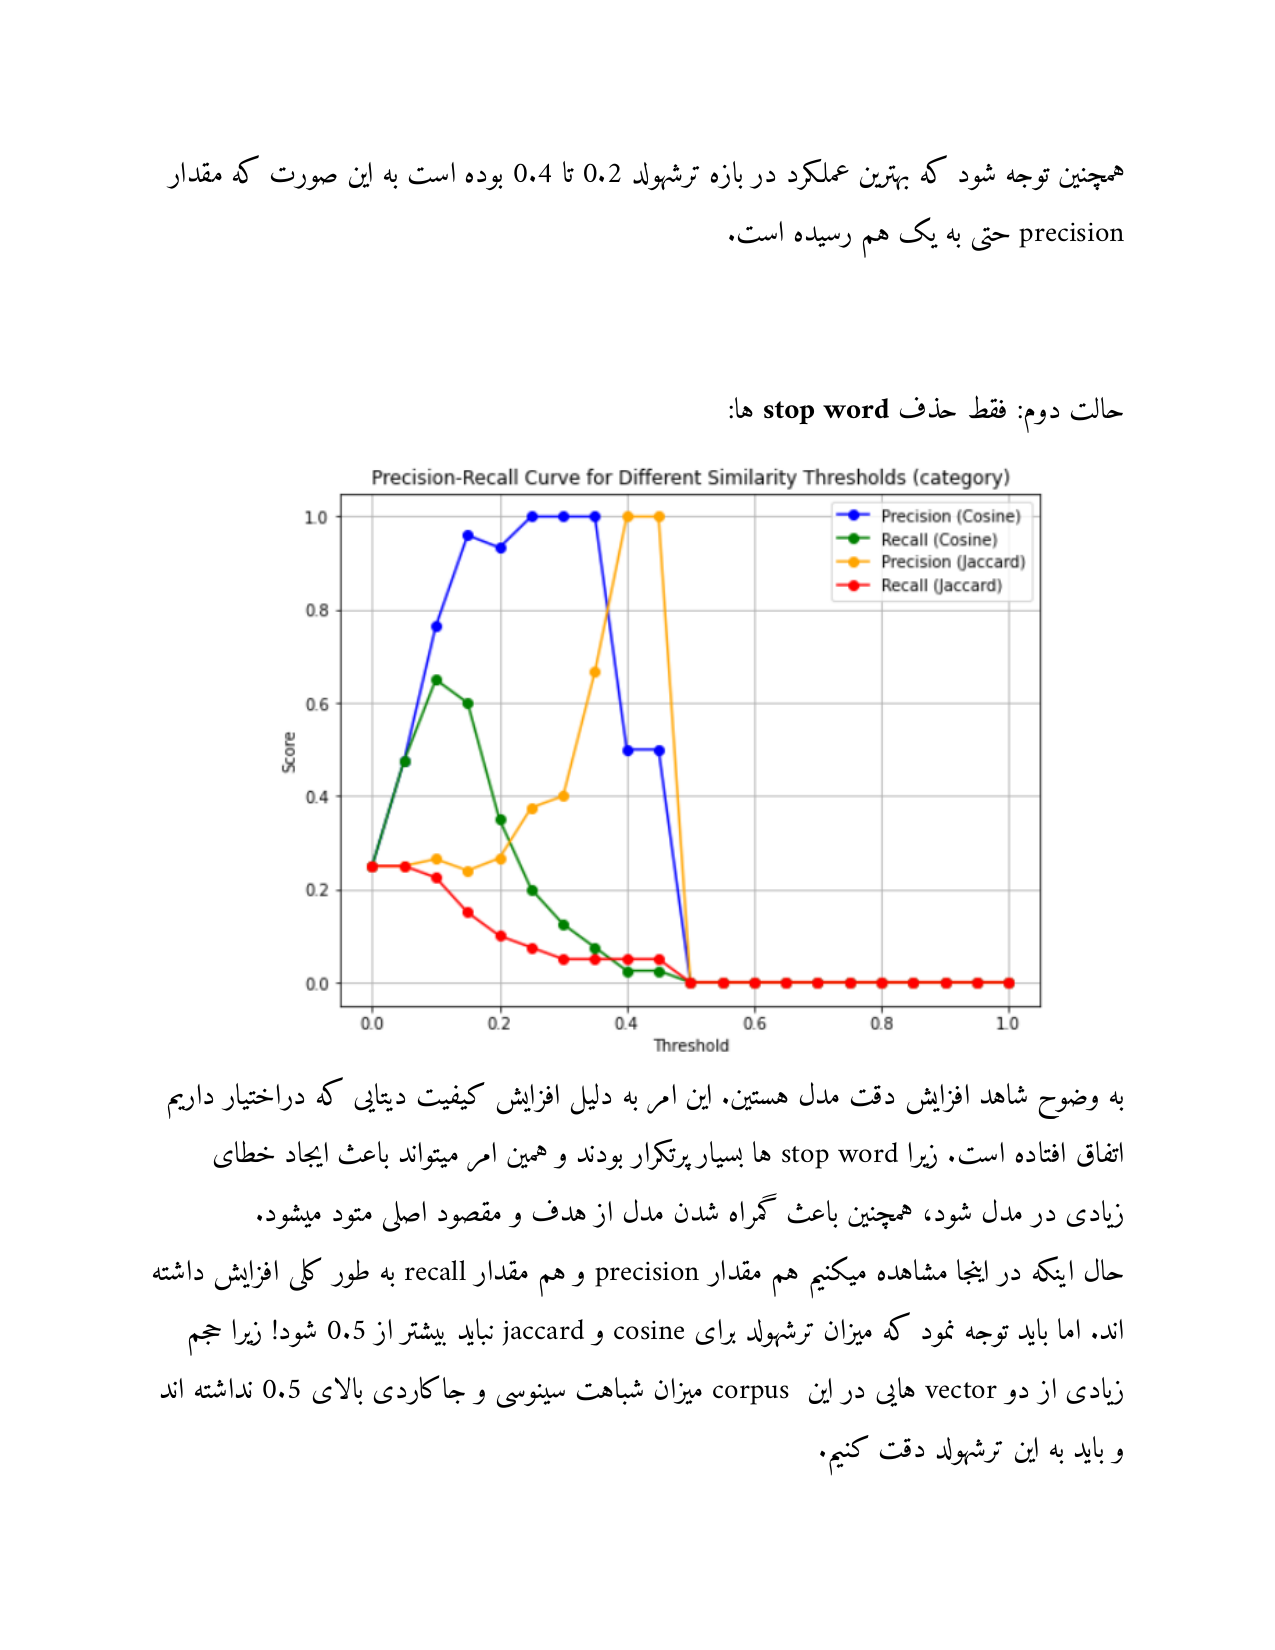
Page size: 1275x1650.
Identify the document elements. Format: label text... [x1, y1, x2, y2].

text به وضوح شاهد افزایش دقت مدل هستین. این امر به دلیل افزایش کیفیت دیتایی که دراختیار داریم اتفاق افتاده است. زیرا stop word ها بسیار پرتکرار بودند و همین امر میتواند باعث ایجاد خطای زیادی در مدل شود، همچنین باعث گمراه شدن مدل از هدف و مقصود اصلی متود میشود. [150, 1071, 1125, 1240]
text حالت دوم: فقط حذف stop word ها: [150, 385, 1125, 437]
picture [258, 444, 1125, 1068]
text حال اینکه در اینجا مشاهده میکنیم هم مقدار precision و هم مقدار recall به طور کلی افزایش داشته اند. اما باید توجه نمود که میزان ترشهولد برای cosine و jaccard نباید بیشتر از 0.5 شود! زیرا حجم زیادی از دو vector هایی در این corpus میزان شباهت سینوسی و جاکاردی بالای 0.5 نداشته اند و باید به این ترشهولد دقت کنیم. [150, 1248, 1125, 1476]
text همچنین توجه شود که بهترین عملکرد در بازه ترشهولد 0.2 تا 0.4 بوده است به این صورت که مقدار precision حتی به یک هم رسیده است. [150, 150, 1125, 260]
